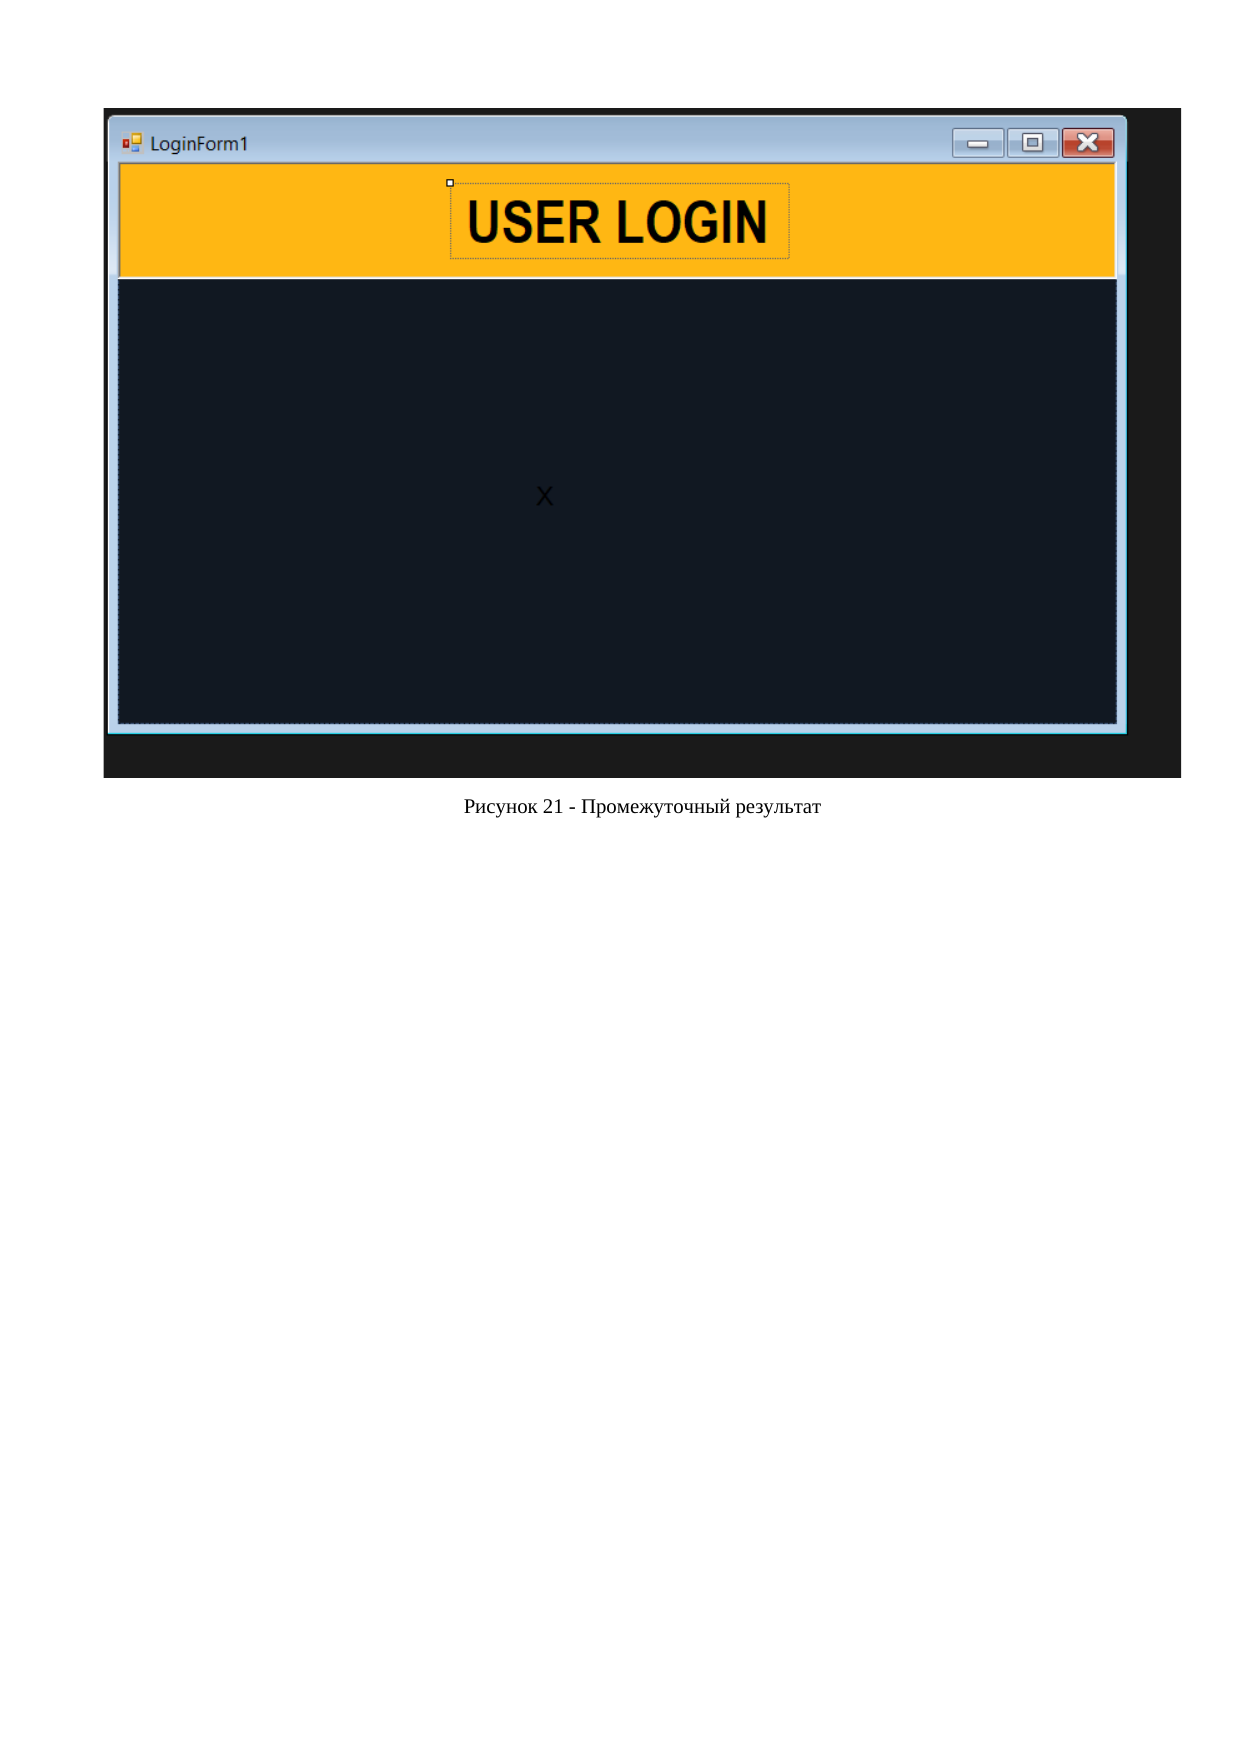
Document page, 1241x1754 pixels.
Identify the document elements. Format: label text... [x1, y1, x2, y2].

text Рисунок 21 - Промежуточный результат [103, 794, 1181, 818]
picture [103, 108, 1182, 778]
